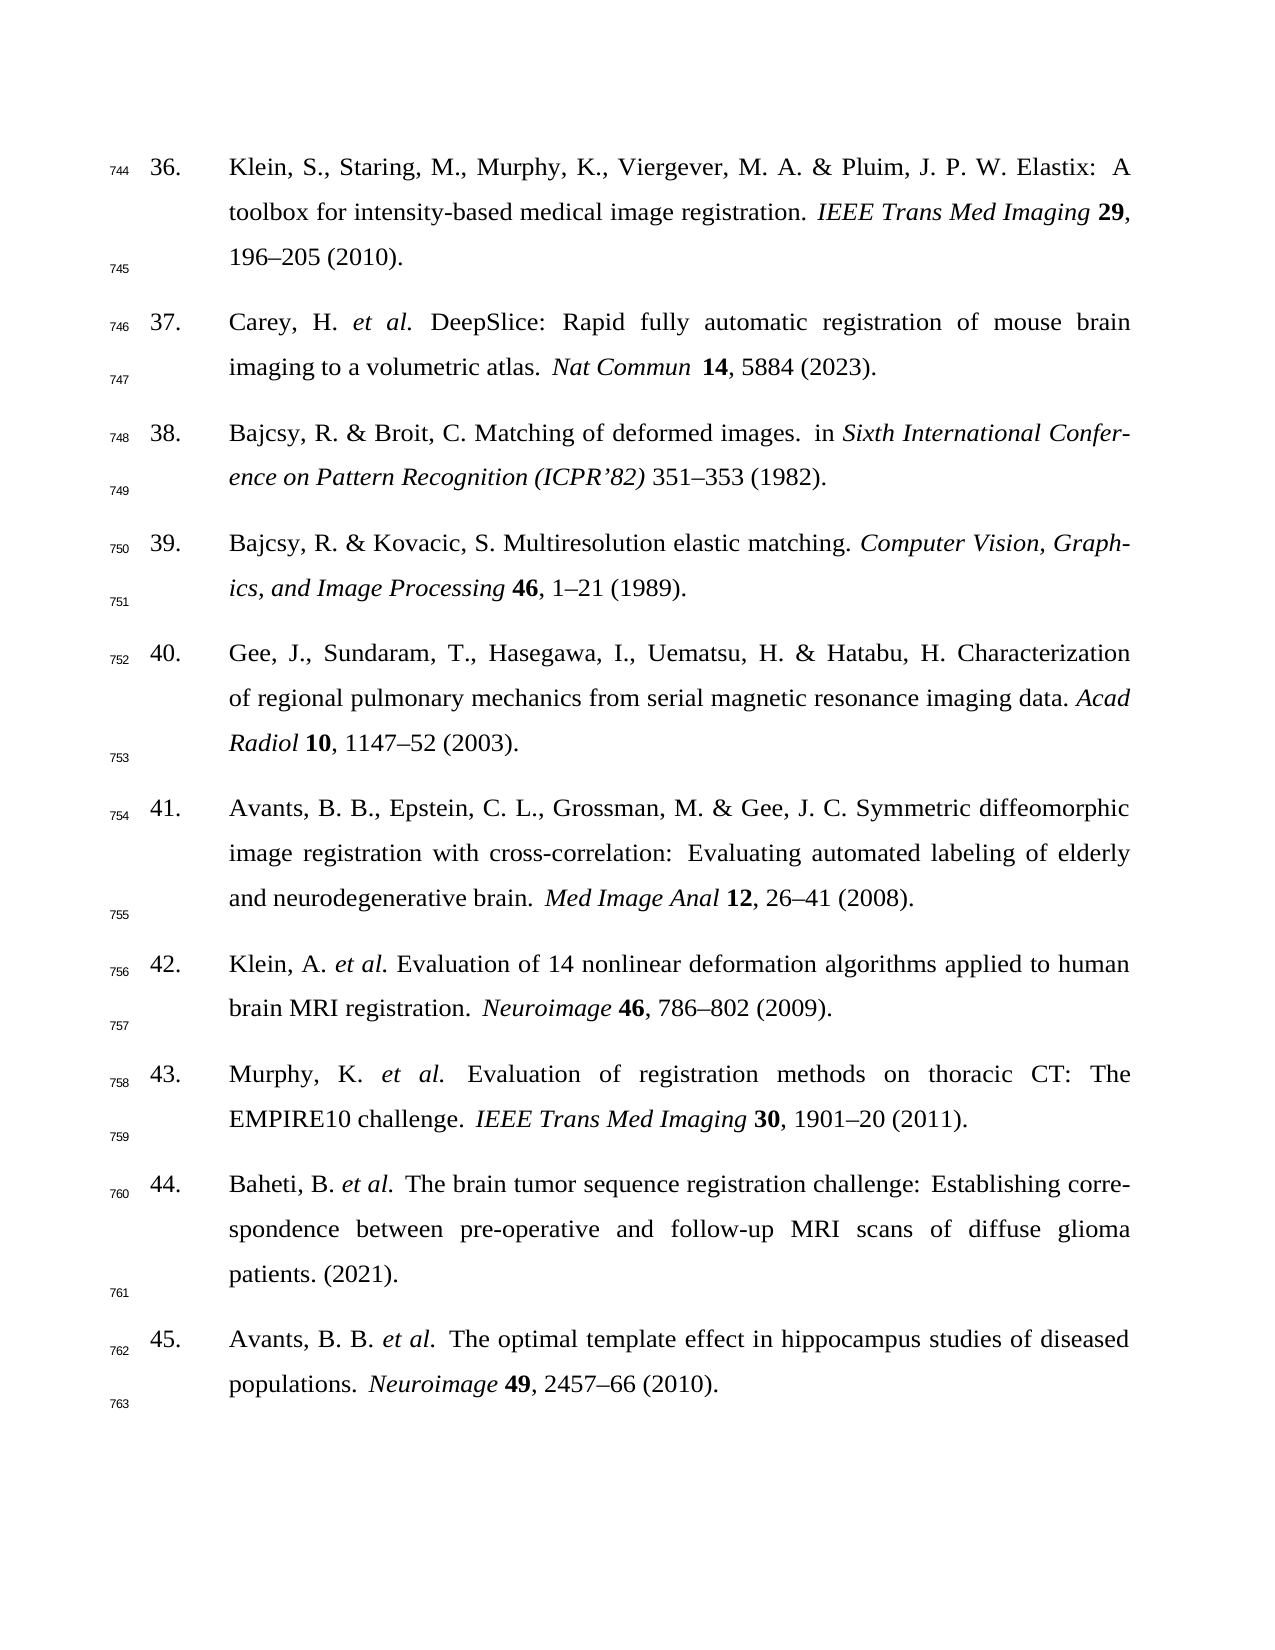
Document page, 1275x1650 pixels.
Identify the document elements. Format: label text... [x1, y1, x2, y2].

list Carey, H. et al. DeepSlice: Rapid fully automatic registration of mouse brain imaging to a volumetric atlas. Nat Commun 14, 5884 (2023). [150, 307, 1131, 381]
text 758 [109, 1076, 133, 1090]
list Bajcsy, R. & Kovacic, S. Multiresolution elastic matching. Computer Vision, Graph- ics, and Image Processing 46, 1–21 (1989). [150, 528, 1131, 601]
text 747 [109, 373, 133, 387]
list Baheti, B. et al. The brain tumor sequence registration challenge: Establishing corre- spondence between pre-operative and follow-up MRI scans of diffuse glioma patients. (2021). [150, 1169, 1131, 1288]
list Murphy, K. et al. Evaluation of registration methods on thoracic CT: The EMPIRE10 challenge. IEEE Trans Med Imaging 30, 1901–20 (2011). [150, 1059, 1131, 1132]
text 748 [109, 430, 133, 445]
list Avants, B. B., Epstein, C. L., Grossman, M. & Gee, J. C. Symmetric diffeomorphic image registration with cross-correlation: Evaluating automated labeling of elderly and neurodegenerative brain. Med Image Anal 12, 26–41 (2008). [150, 793, 1131, 912]
text 749 [109, 484, 133, 498]
text 757 [109, 1018, 133, 1033]
text 753 [109, 751, 133, 766]
text 746 [109, 319, 133, 334]
text 744 [109, 163, 133, 178]
text 755 [109, 907, 133, 922]
text 761 [109, 1286, 133, 1300]
text 745 [109, 262, 133, 276]
text 754 [109, 809, 133, 823]
text 750 [109, 541, 133, 556]
list Bajcsy, R. & Broit, C. Matching of deformed images. in Sixth International Confer- ence on Pattern Recognition (ICPR’82) 351–353 (1982). [150, 418, 1131, 491]
text 759 [109, 1129, 133, 1144]
text 760 [109, 1187, 133, 1201]
list Avants, B. B. et al. The optimal template effect in hippocampus studies of diseased populations. Neuroimage 49, 2457–66 (2010). [150, 1324, 1131, 1398]
text 752 [109, 653, 133, 667]
list Klein, A. et al. Evaluation of 14 nonlinear deformation algorithms applied to human brain MRI registration. Neuroimage 46, 786–802 (2009). [150, 949, 1131, 1022]
list Klein, S., Staring, M., Murphy, K., Viergever, M. A. & Pluim, J. P. W. Elastix: A toolbox for intensity-based medical image registration. IEEE Trans Med Imaging 29, 196–205 (2010). [150, 152, 1131, 270]
text 756 [109, 965, 133, 979]
text 763 [109, 1397, 133, 1411]
text 762 [109, 1343, 133, 1358]
list Gee, J., Sundaram, T., Hasegawa, I., Uematsu, H. & Hatabu, H. Characterization of regional pulmonary mechanics from serial magnetic resonance imaging data. Acad Radiol 10, 1147–52 (2003). [150, 638, 1131, 757]
text 751 [109, 595, 133, 609]
